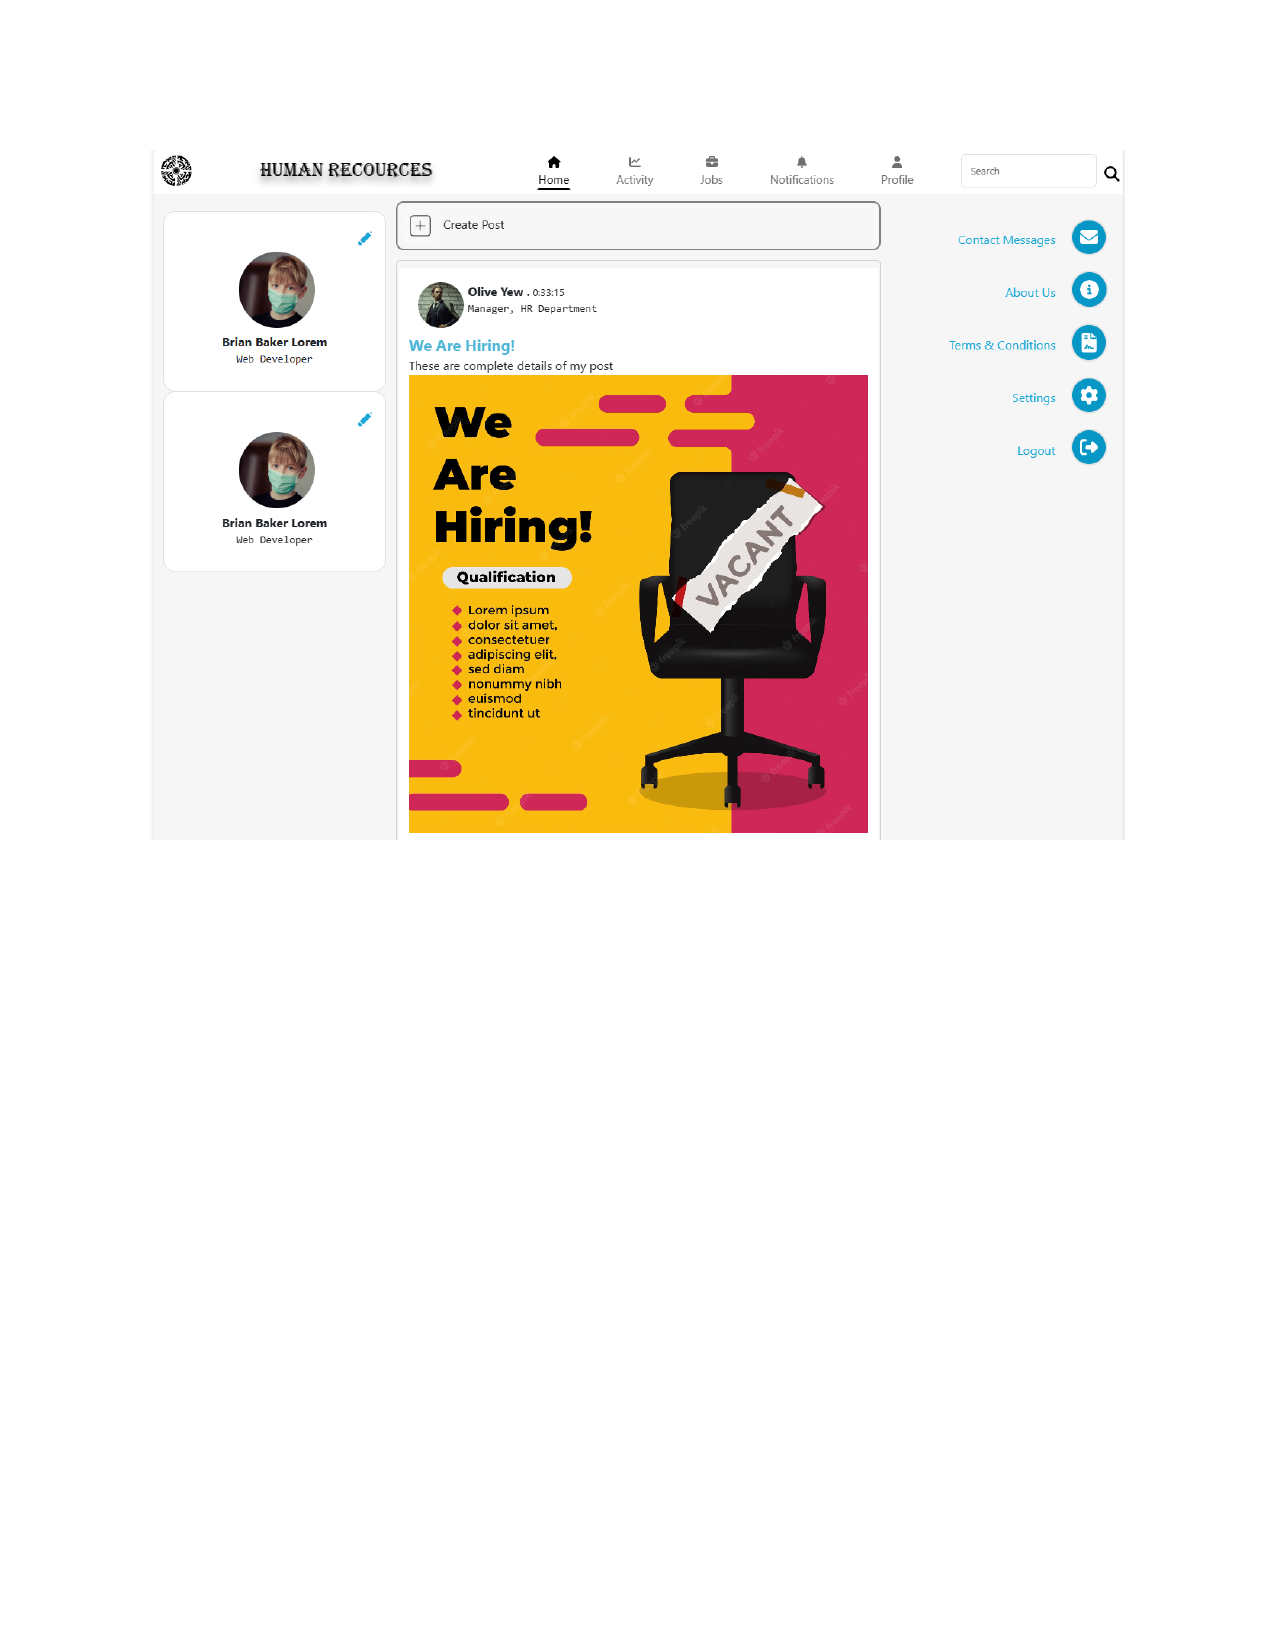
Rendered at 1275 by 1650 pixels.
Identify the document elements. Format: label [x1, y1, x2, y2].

picture [150, 150, 1125, 840]
